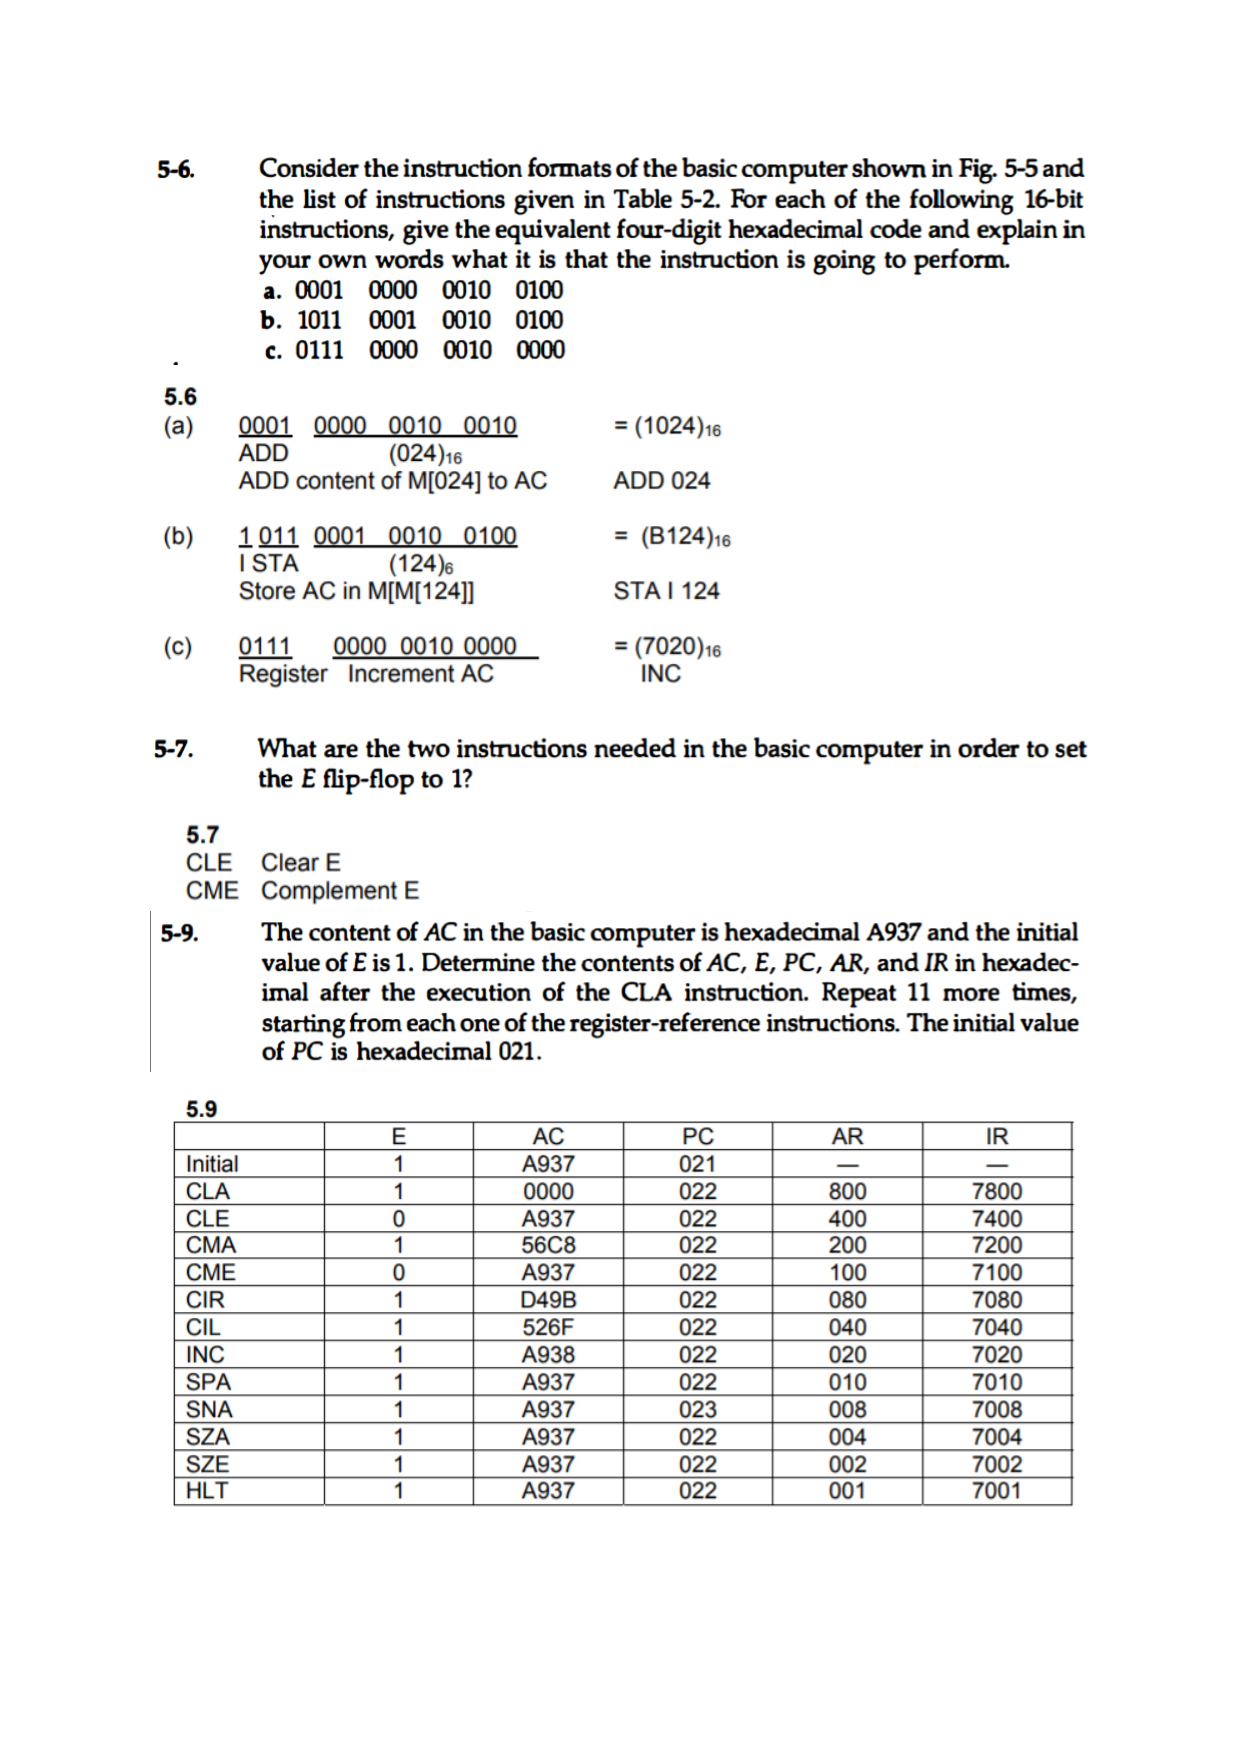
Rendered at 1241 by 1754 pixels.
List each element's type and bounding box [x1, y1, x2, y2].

picture [150, 911, 1091, 1072]
picture [150, 366, 864, 728]
picture [150, 730, 1091, 800]
picture [150, 1074, 1091, 1522]
picture [150, 150, 1091, 365]
picture [150, 802, 453, 910]
